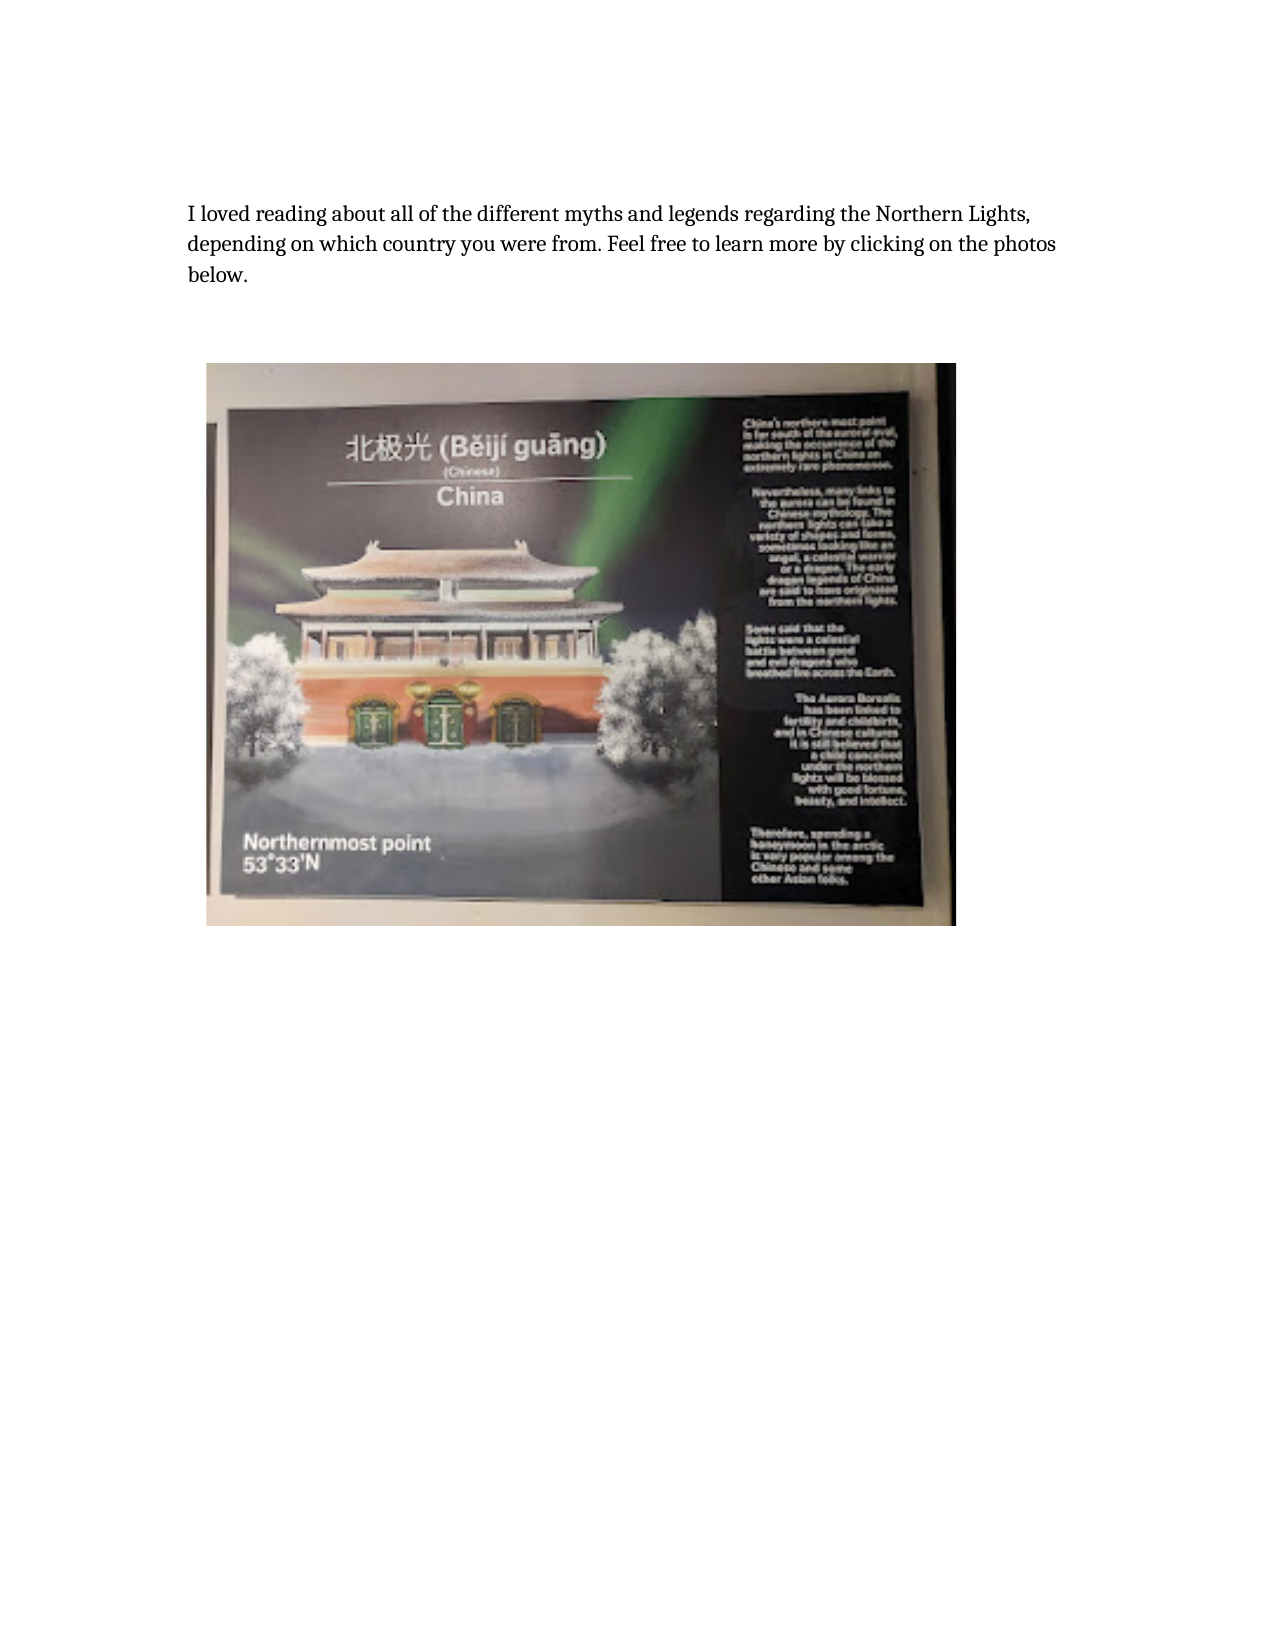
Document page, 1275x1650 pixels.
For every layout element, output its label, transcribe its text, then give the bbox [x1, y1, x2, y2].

text I loved reading about all of the different myths and legends regarding the Northern Lights, depending on which country you were from. Feel free to learn more by clicking on the photos below. [187, 201, 1087, 288]
picture [206, 363, 957, 926]
